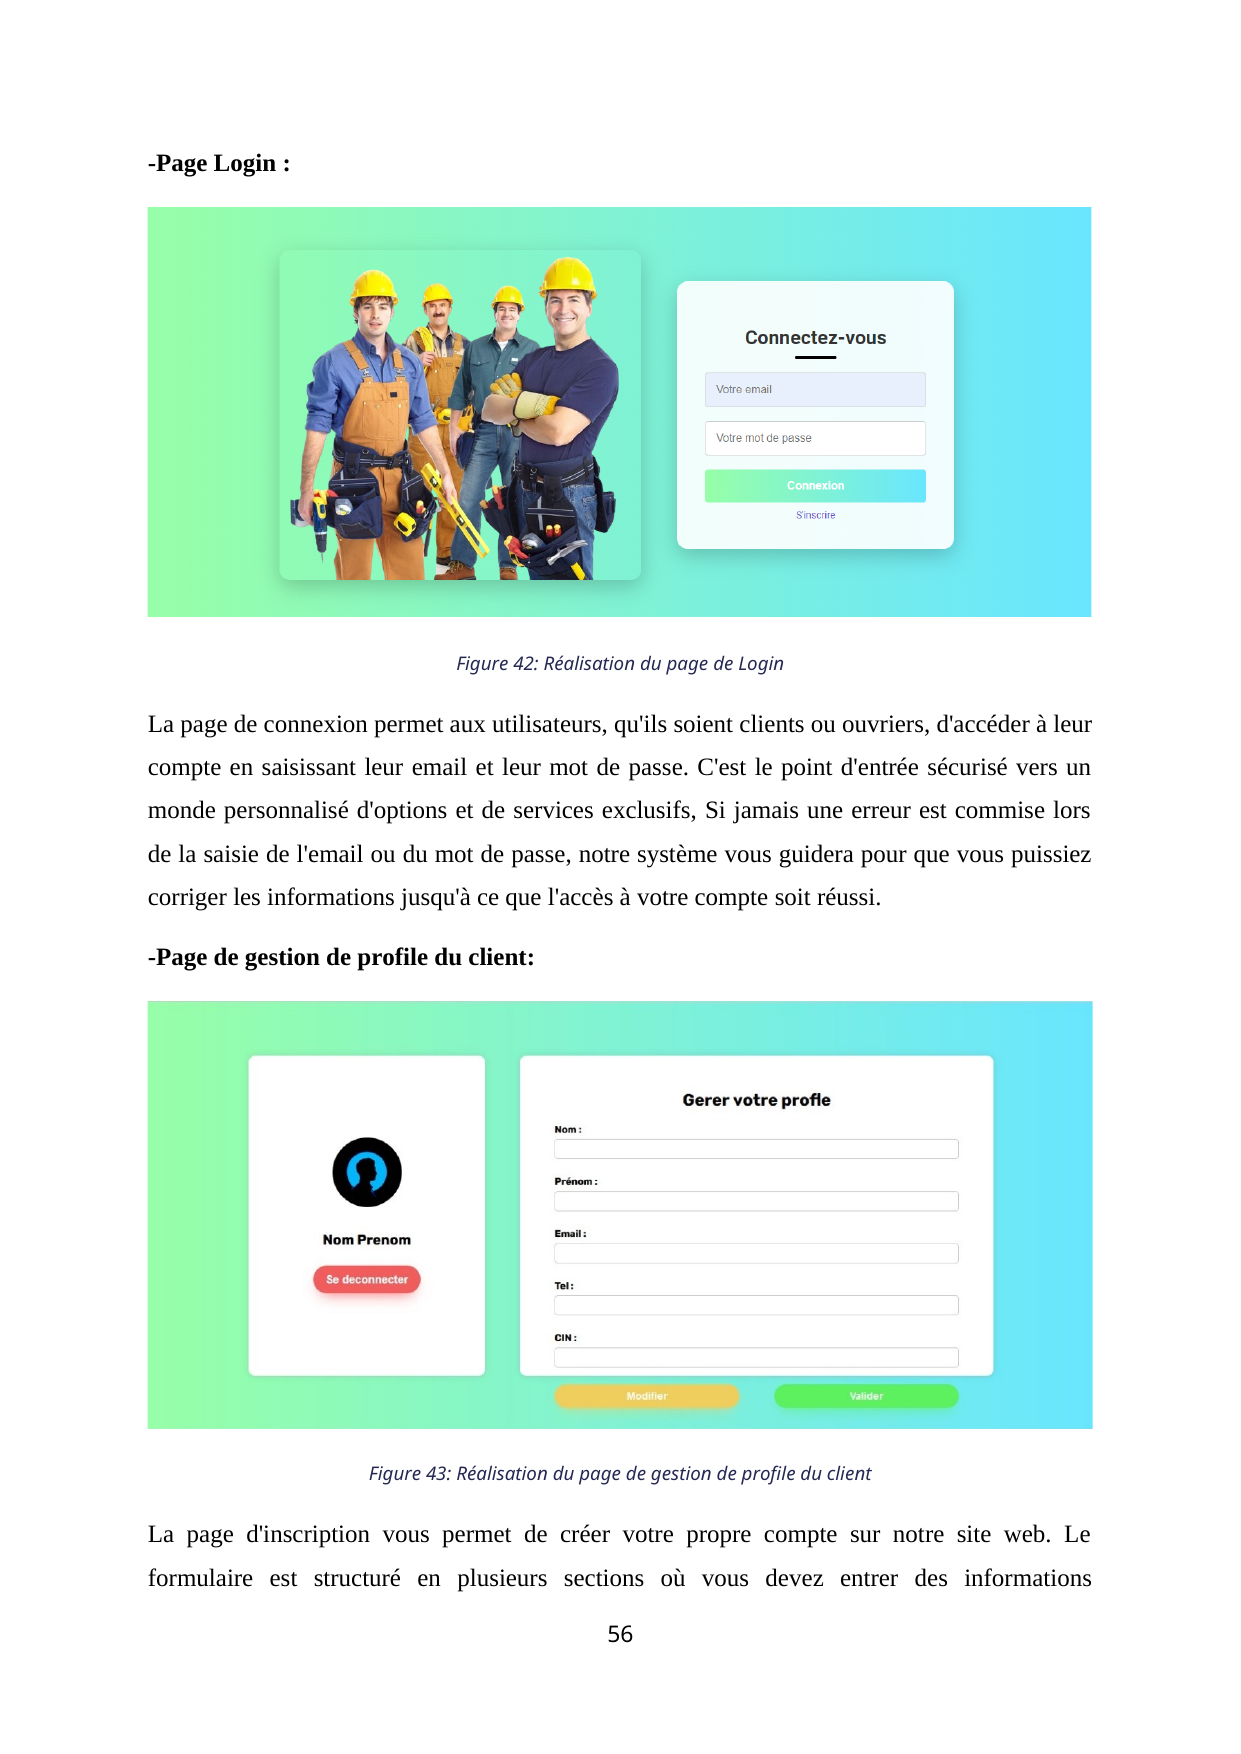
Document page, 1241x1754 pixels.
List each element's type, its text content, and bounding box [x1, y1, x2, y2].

picture [147, 1001, 1093, 1429]
text -Page de gestion de profile du client: [148, 942, 1092, 970]
picture [147, 207, 1092, 617]
text La page de connexion permet aux utilisateurs, qu'ils soient clients ou ouvriers, d'accéder à leur compte en saisissant leur email et leur mot de passe. C'est le point d'entrée sécurisé vers un monde personnalisé d'options et de services exclusifs, Si jamais une erreur est commise lors de la saisie de l'email ou du mot de passe, notre système vous guidera pour que vous puissiez corriger les informations jusqu'à ce que l'accès à votre compte soit réussi. [148, 709, 1092, 911]
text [148, 1519, 1092, 1591]
text -Page Login : [148, 148, 1092, 176]
